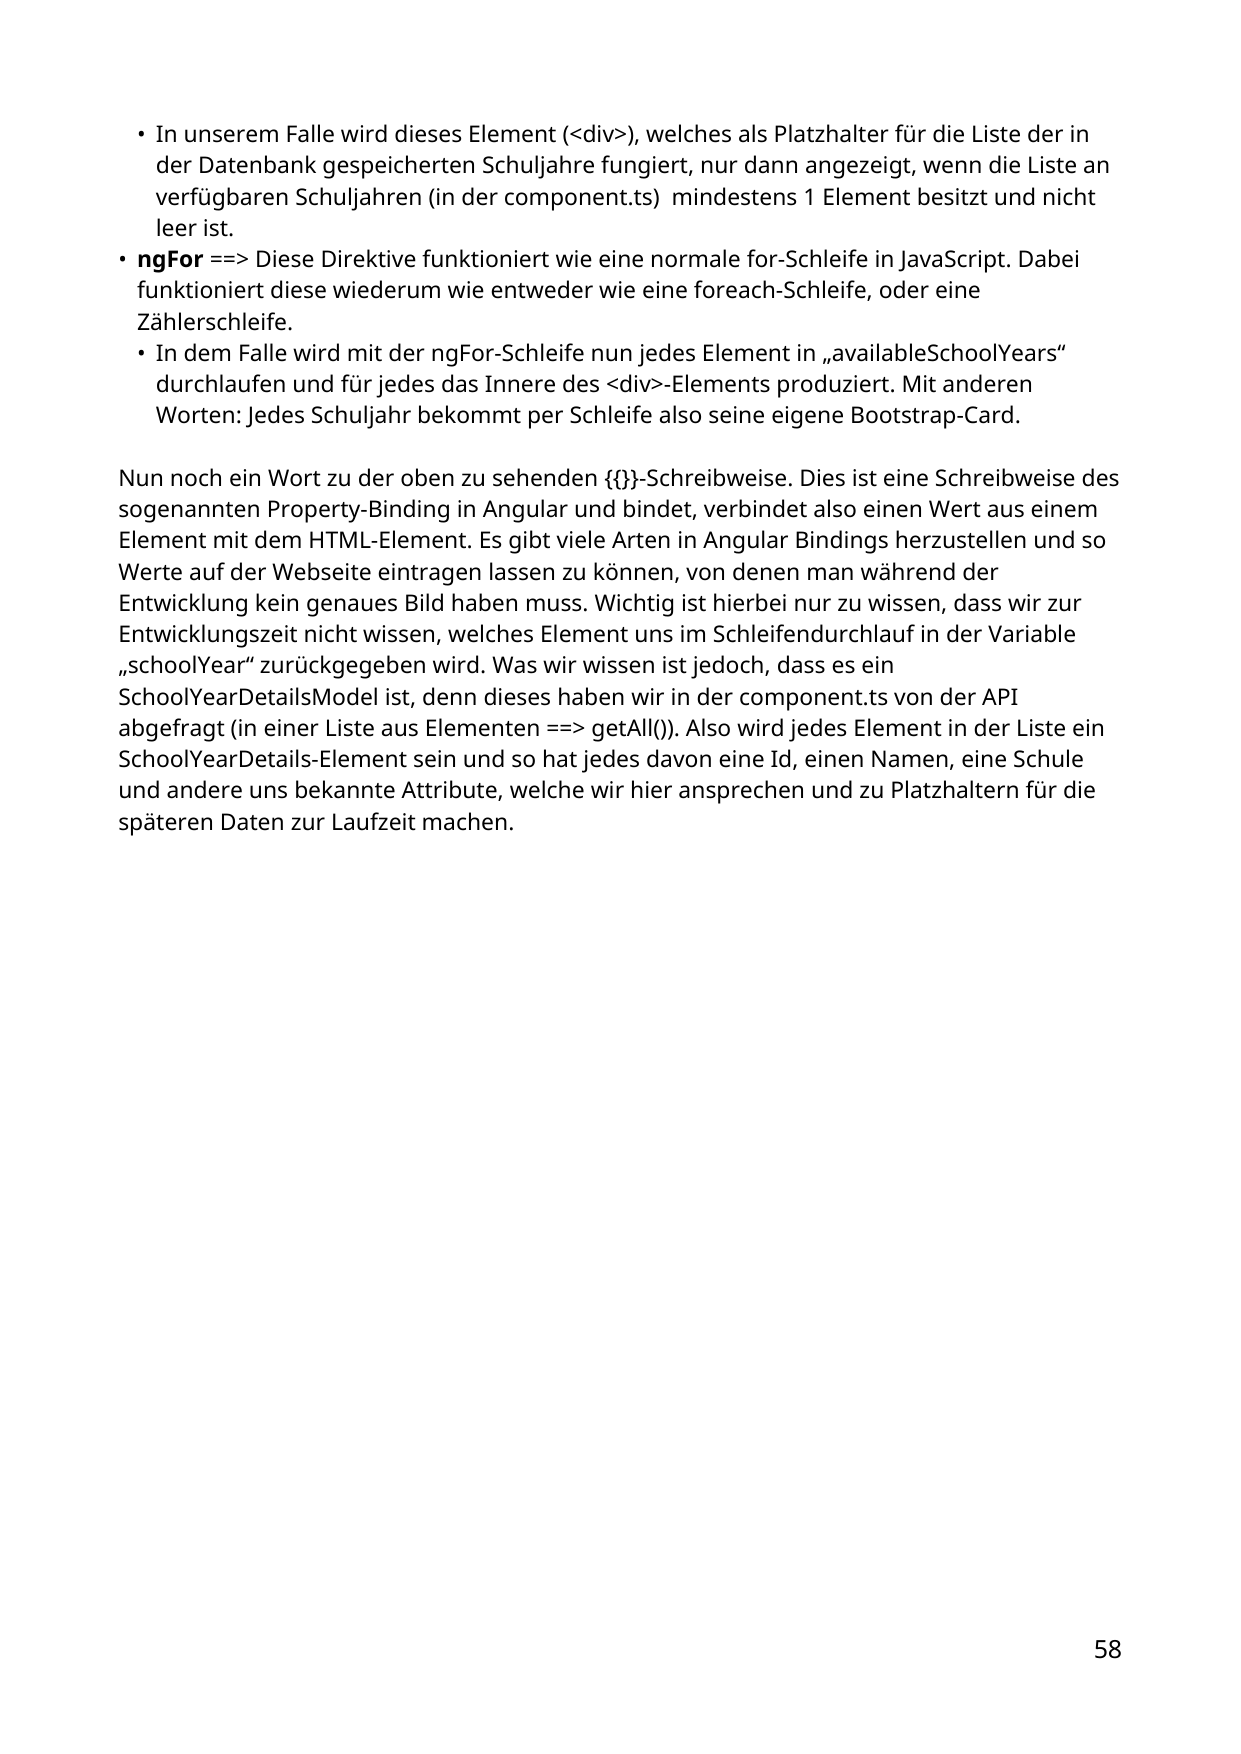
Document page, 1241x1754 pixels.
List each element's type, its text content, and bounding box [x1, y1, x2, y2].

text Nun noch ein Wort zu der oben zu sehenden {{}}-Schreibweise. Dies ist eine Schreibweise des sogenannten Property-Binding in Angular und bindet, verbindet also einen Wert aus einem Element mit dem HTML-Element. Es gibt viele Arten in Angular Bindings herzustellen und so Werte auf der Webseite eintragen lassen zu können, von denen man während der Entwicklung kein genaues Bild haben muss. Wichtig ist hierbei nur zu wissen, dass wir zur Entwicklungszeit nicht wissen, welches Element uns im Schleifendurchlauf in der Variable „schoolYear“ zurückgegeben wird. Was wir wissen ist jedoch, dass es ein SchoolYearDetailsModel ist, denn dieses haben wir in der component.ts von der API abgefragt (in einer Liste aus Elementen ==> getAll()). Also wird jedes Element in der Liste ein SchoolYearDetails-Element sein und so hat jedes davon eine Id, einen Namen, eine Schule und andere uns bekannte Attribute, welche wir hier ansprechen und zu Platzhaltern für die späteren Daten zur Laufzeit machen. [118, 462, 1122, 837]
list In dem Falle wird mit der ngFor-Schleife nun jedes Element in „availableSchoolYears“ durchlaufen und für jedes das Innere des <div>-Elements produziert. Mit anderen Worten: Jedes Schuljahr bekommt per Schleife also seine eigene Bootstrap-Card. [137, 337, 1122, 431]
list In unserem Falle wird dieses Element (<div>), welches als Platzhalter für die Liste der in der Datenbank gespeicherten Schuljahre fungiert, nur dann angezeigt, wenn die Liste an verfügbaren Schuljahren (in der component.ts) mindestens 1 Element besitzt und nicht leer ist. [137, 118, 1122, 243]
list ngFor ==> Diese Direktive funktioniert wie eine normale for-Schleife in JavaScript. Dabei funktioniert diese wiederum wie entweder wie eine foreach-Schleife, oder eine Zählerschleife. [118, 243, 1122, 337]
